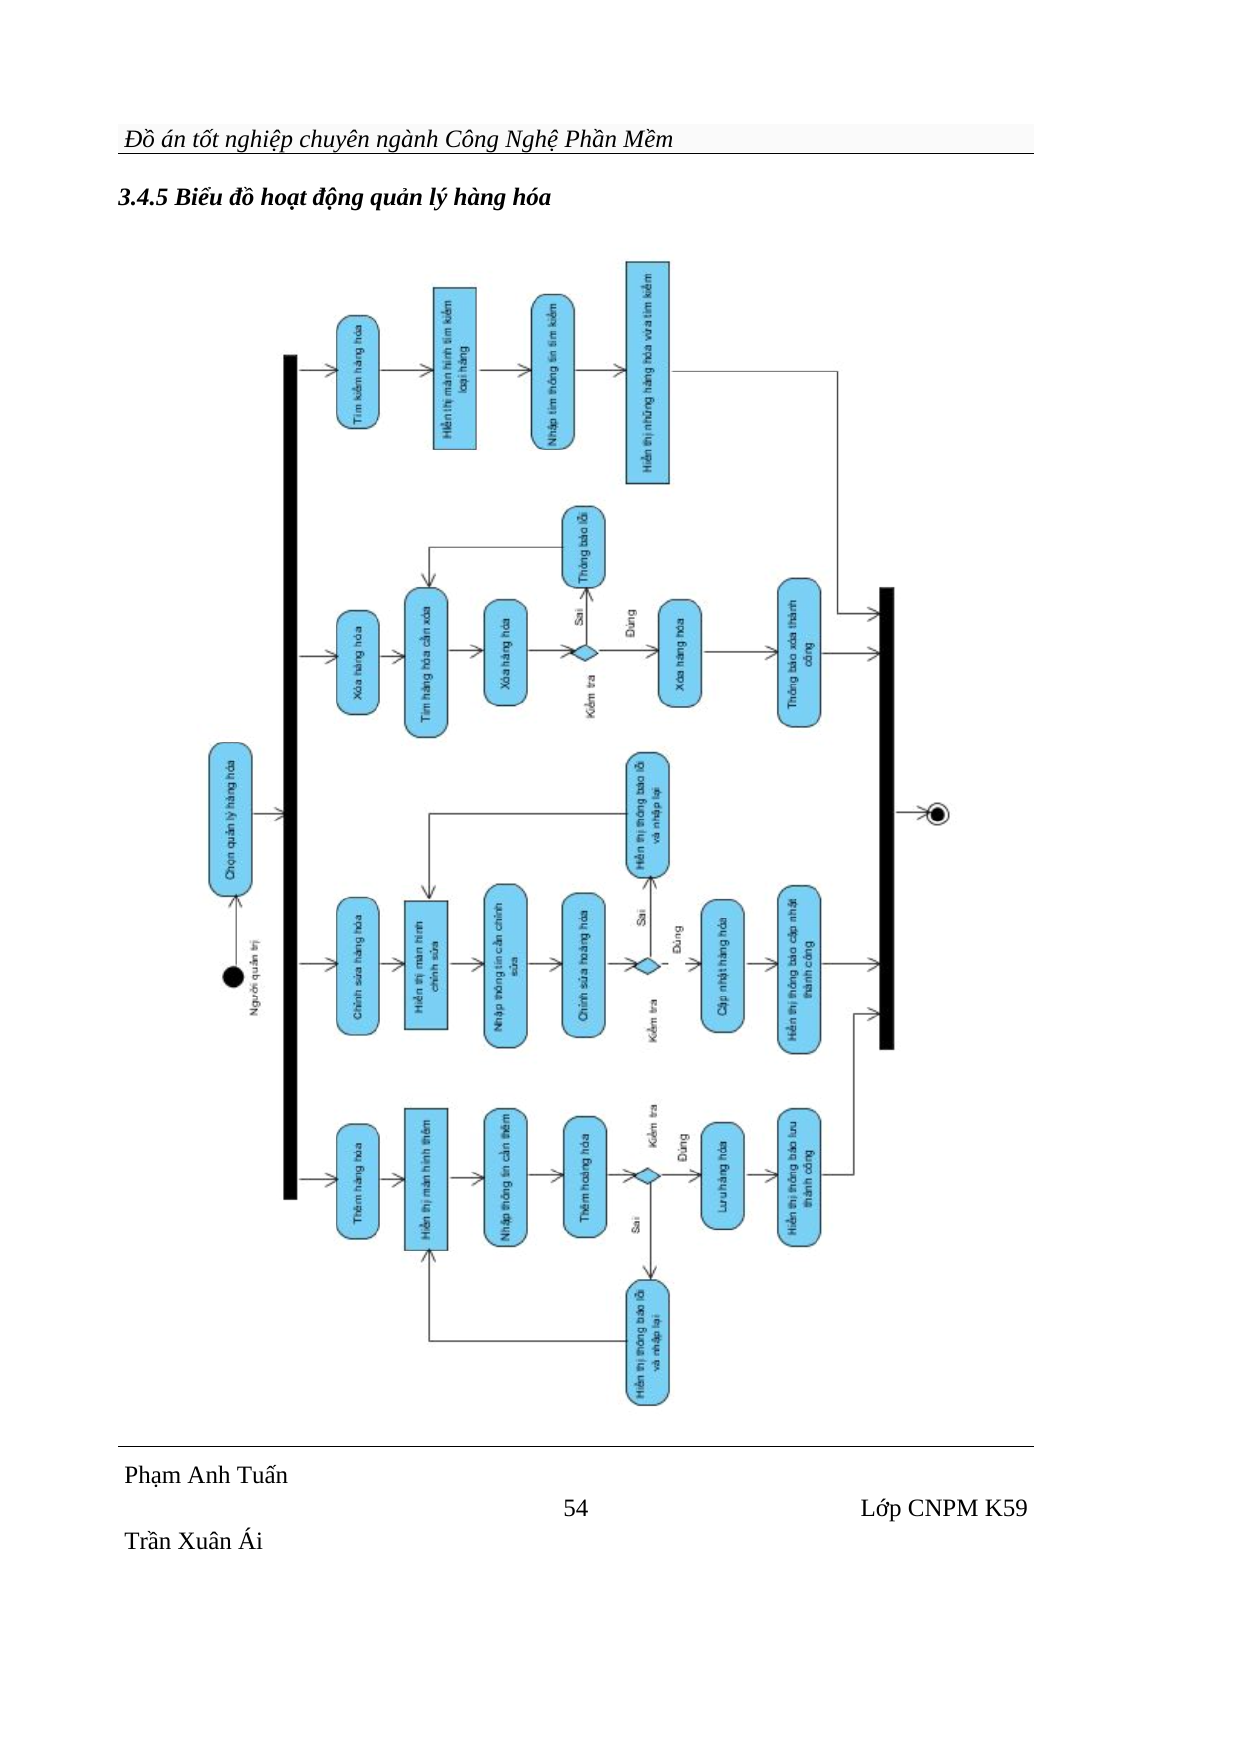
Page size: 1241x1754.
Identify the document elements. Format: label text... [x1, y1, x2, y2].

picture [197, 237, 957, 1425]
subtitle Biểu đồ hoạt động quản lý hàng hóa [118, 182, 1033, 211]
